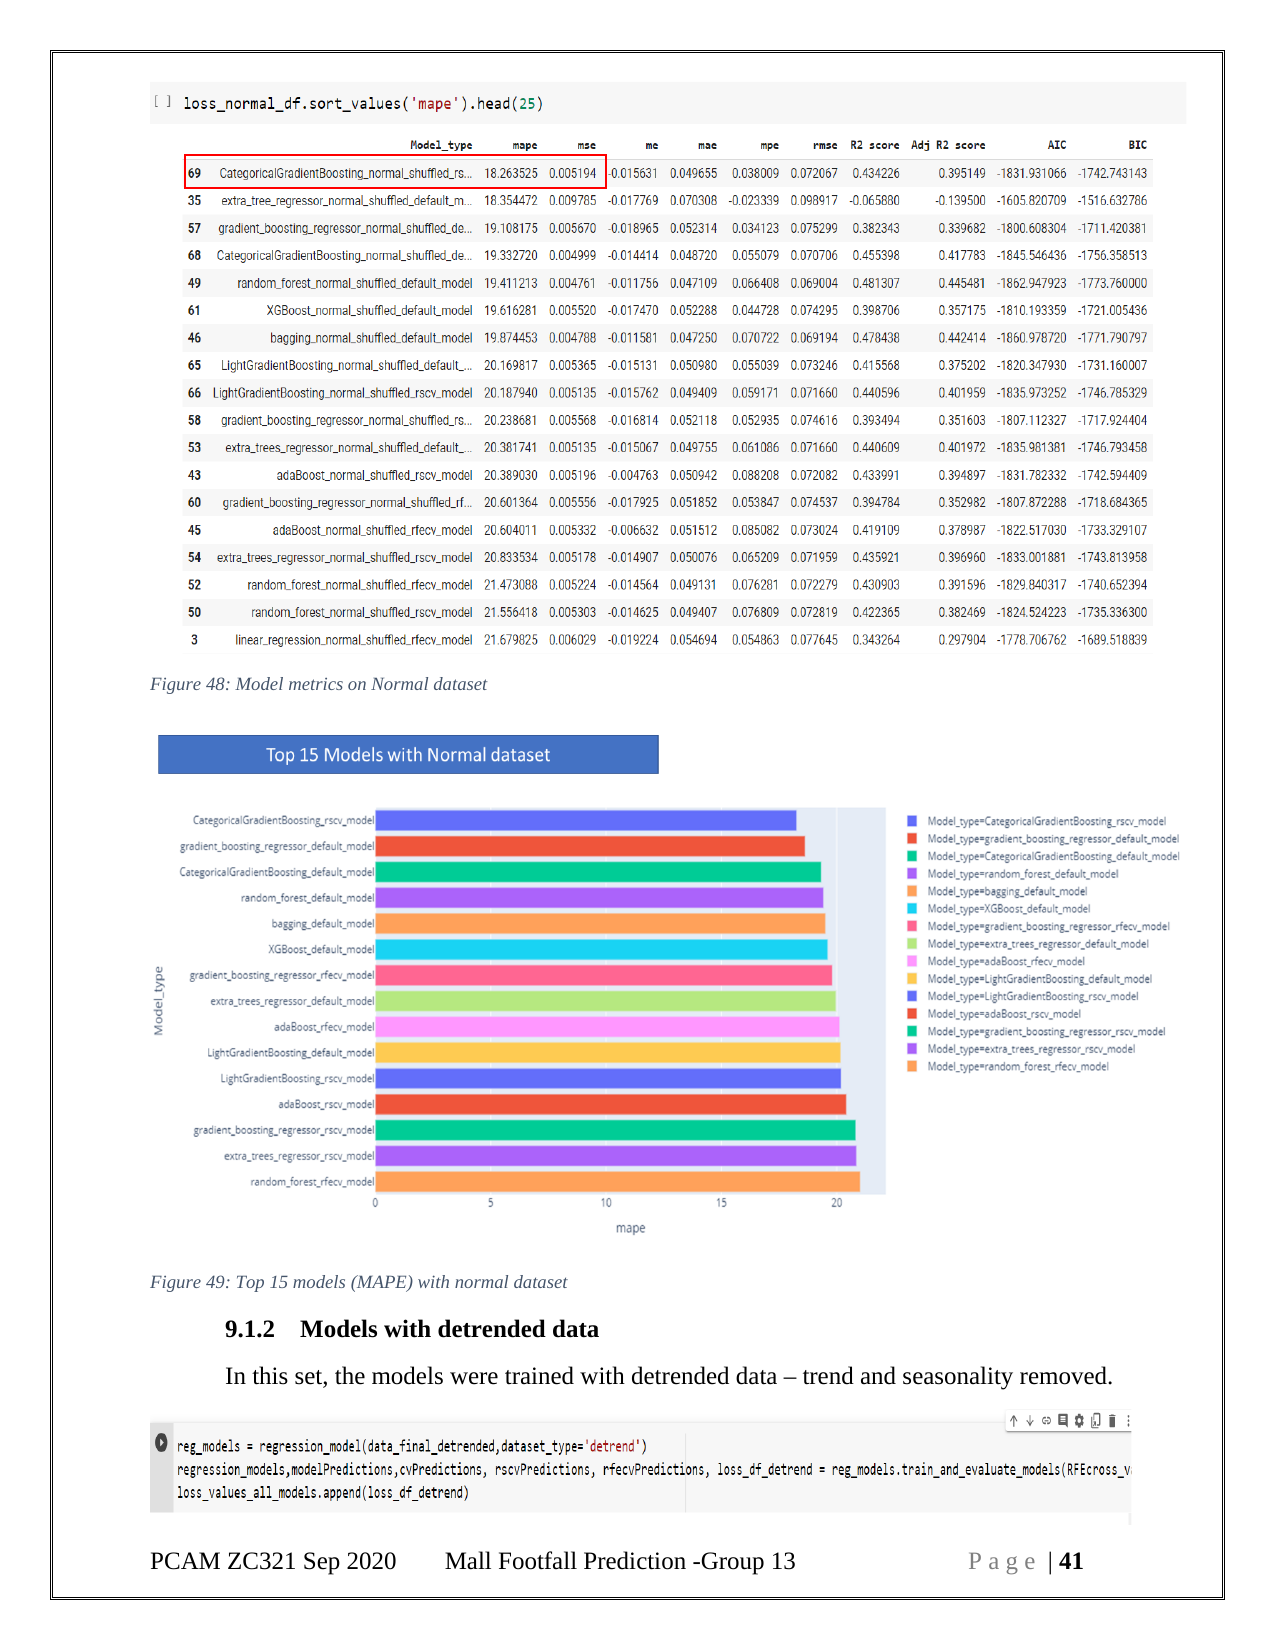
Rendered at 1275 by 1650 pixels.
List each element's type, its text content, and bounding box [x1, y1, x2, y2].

list Models with detrended data [225, 1314, 1131, 1342]
picture [150, 81, 1187, 654]
picture [150, 1409, 1132, 1525]
text In this set, the models were trained with detrended data – trend and seasonality removed. [225, 1361, 1131, 1390]
picture [150, 715, 1193, 1268]
